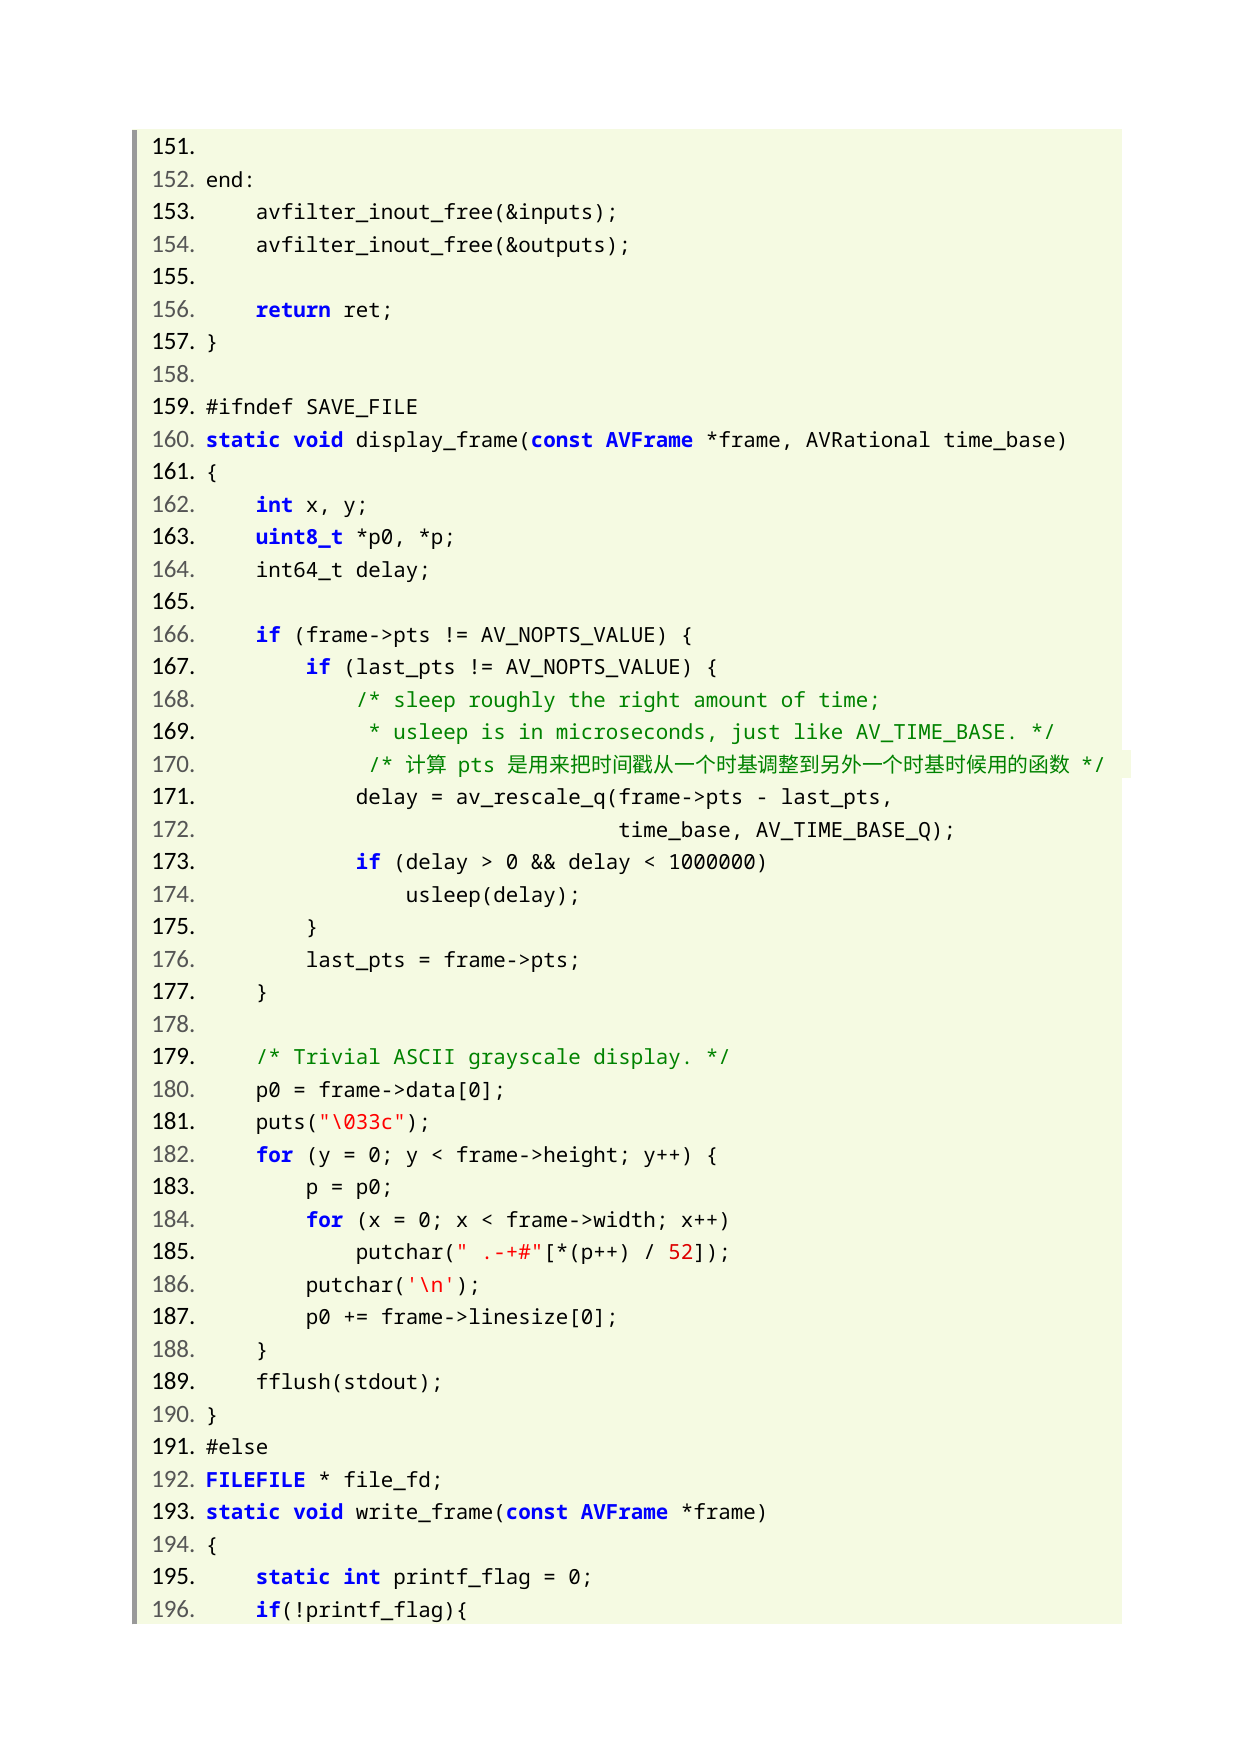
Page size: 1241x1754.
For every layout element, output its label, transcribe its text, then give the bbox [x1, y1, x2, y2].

list FILEFILE * file_fd; [137, 1494, 1122, 1527]
list } [137, 1007, 1122, 1039]
list * usleep is in microseconds, just like AV_TIME_BASE. */ [137, 747, 1122, 779]
list #else [137, 1462, 1122, 1494]
list putchar(" .-+#"[*(p++) / 52]); [137, 1267, 1122, 1299]
list if (frame->pts != AV_NOPTS_VALUE) { [137, 649, 1122, 682]
list puts("\033c"); [137, 1137, 1122, 1169]
list p = p0; [137, 1202, 1122, 1234]
list if (last_pts != AV_NOPTS_VALUE) { [137, 682, 1122, 714]
list { [137, 1559, 1122, 1592]
list for (y = 0; y < frame->height; y++) { [137, 1169, 1122, 1202]
list fflush(stdout); [137, 1397, 1122, 1429]
list avfilter_inout_free(&outputs); [137, 259, 1122, 292]
list if (delay > 0 && delay < 1000000) [137, 877, 1122, 909]
list } [137, 1364, 1122, 1397]
list } [137, 357, 1122, 389]
list end: [137, 194, 1122, 227]
list int64_t delay; [137, 584, 1122, 617]
list /* Trivial ASCII grayscale display. */ [137, 1072, 1122, 1104]
list #ifndef SAVE_FILE [137, 422, 1122, 454]
list uint8_t *p0, *p; [137, 552, 1122, 584]
list time_base, AV_TIME_BASE_Q); [137, 844, 1122, 877]
list static void display_frame(const AVFrame *frame, AVRational time_base) [137, 454, 1122, 487]
list } [137, 942, 1122, 974]
list goto end; [132, 129, 1122, 162]
list return ret; [137, 324, 1122, 357]
list int x, y; [137, 519, 1122, 552]
list delay = av_rescale_q(frame->pts - last_pts, [137, 812, 1122, 844]
list p0 = frame->data[0]; [137, 1104, 1122, 1137]
list { [137, 487, 1122, 519]
list /* 计算 pts 是用来把时间戳从一个时基调整到另外一个时基时候用的函数 */ [137, 779, 1122, 812]
list static int printf_flag = 0; [137, 1592, 1122, 1624]
list p0 += frame->linesize[0]; [137, 1332, 1122, 1364]
list /* sleep roughly the right amount of time; [137, 714, 1122, 747]
list avfilter_inout_free(&inputs); [137, 227, 1122, 259]
list static void write_frame(const AVFrame *frame) [137, 1527, 1122, 1559]
list for (x = 0; x < frame->width; x++) [137, 1234, 1122, 1267]
list last_pts = frame->pts; [137, 974, 1122, 1007]
list putchar('\n'); [137, 1299, 1122, 1332]
list } [137, 1429, 1122, 1462]
list usleep(delay); [137, 909, 1122, 942]
